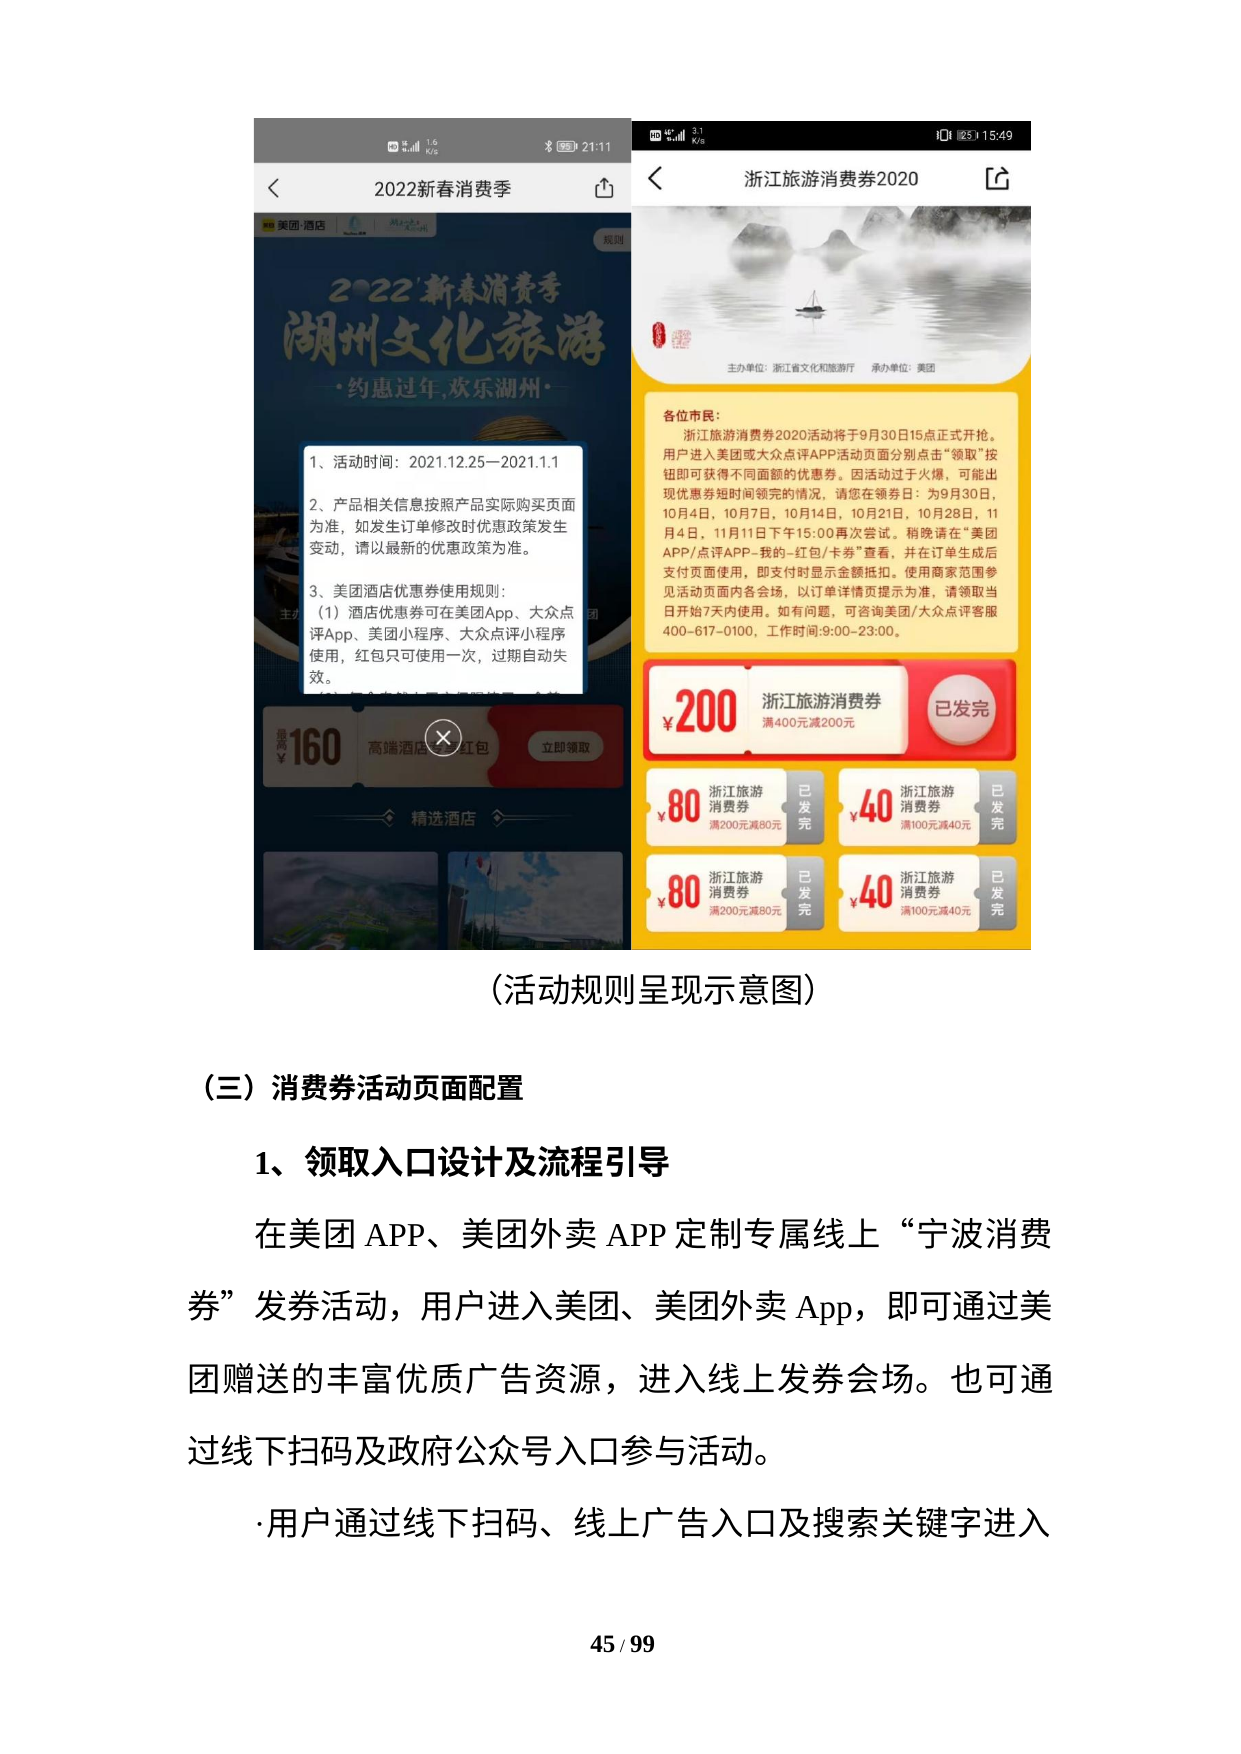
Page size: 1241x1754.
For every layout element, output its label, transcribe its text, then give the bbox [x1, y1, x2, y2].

text 1、领取入口设计及流程引导 [187, 1136, 1053, 1184]
text （活动规则呈现示意图） [187, 964, 1053, 1012]
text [187, 1497, 1053, 1545]
text 在美团APP、美团外卖APP定制专属线上“宁波消费券”发券活动，用户进入美团、美团外卖App，即可通过美团赠送的丰富优质广告资源，进入线上发券会场。也可通过线下扫码及政府公众号入口参与活动。 [187, 1208, 1053, 1473]
subtitle （三）消费券活动页面配置 [187, 1066, 1053, 1106]
picture [253, 118, 1031, 950]
